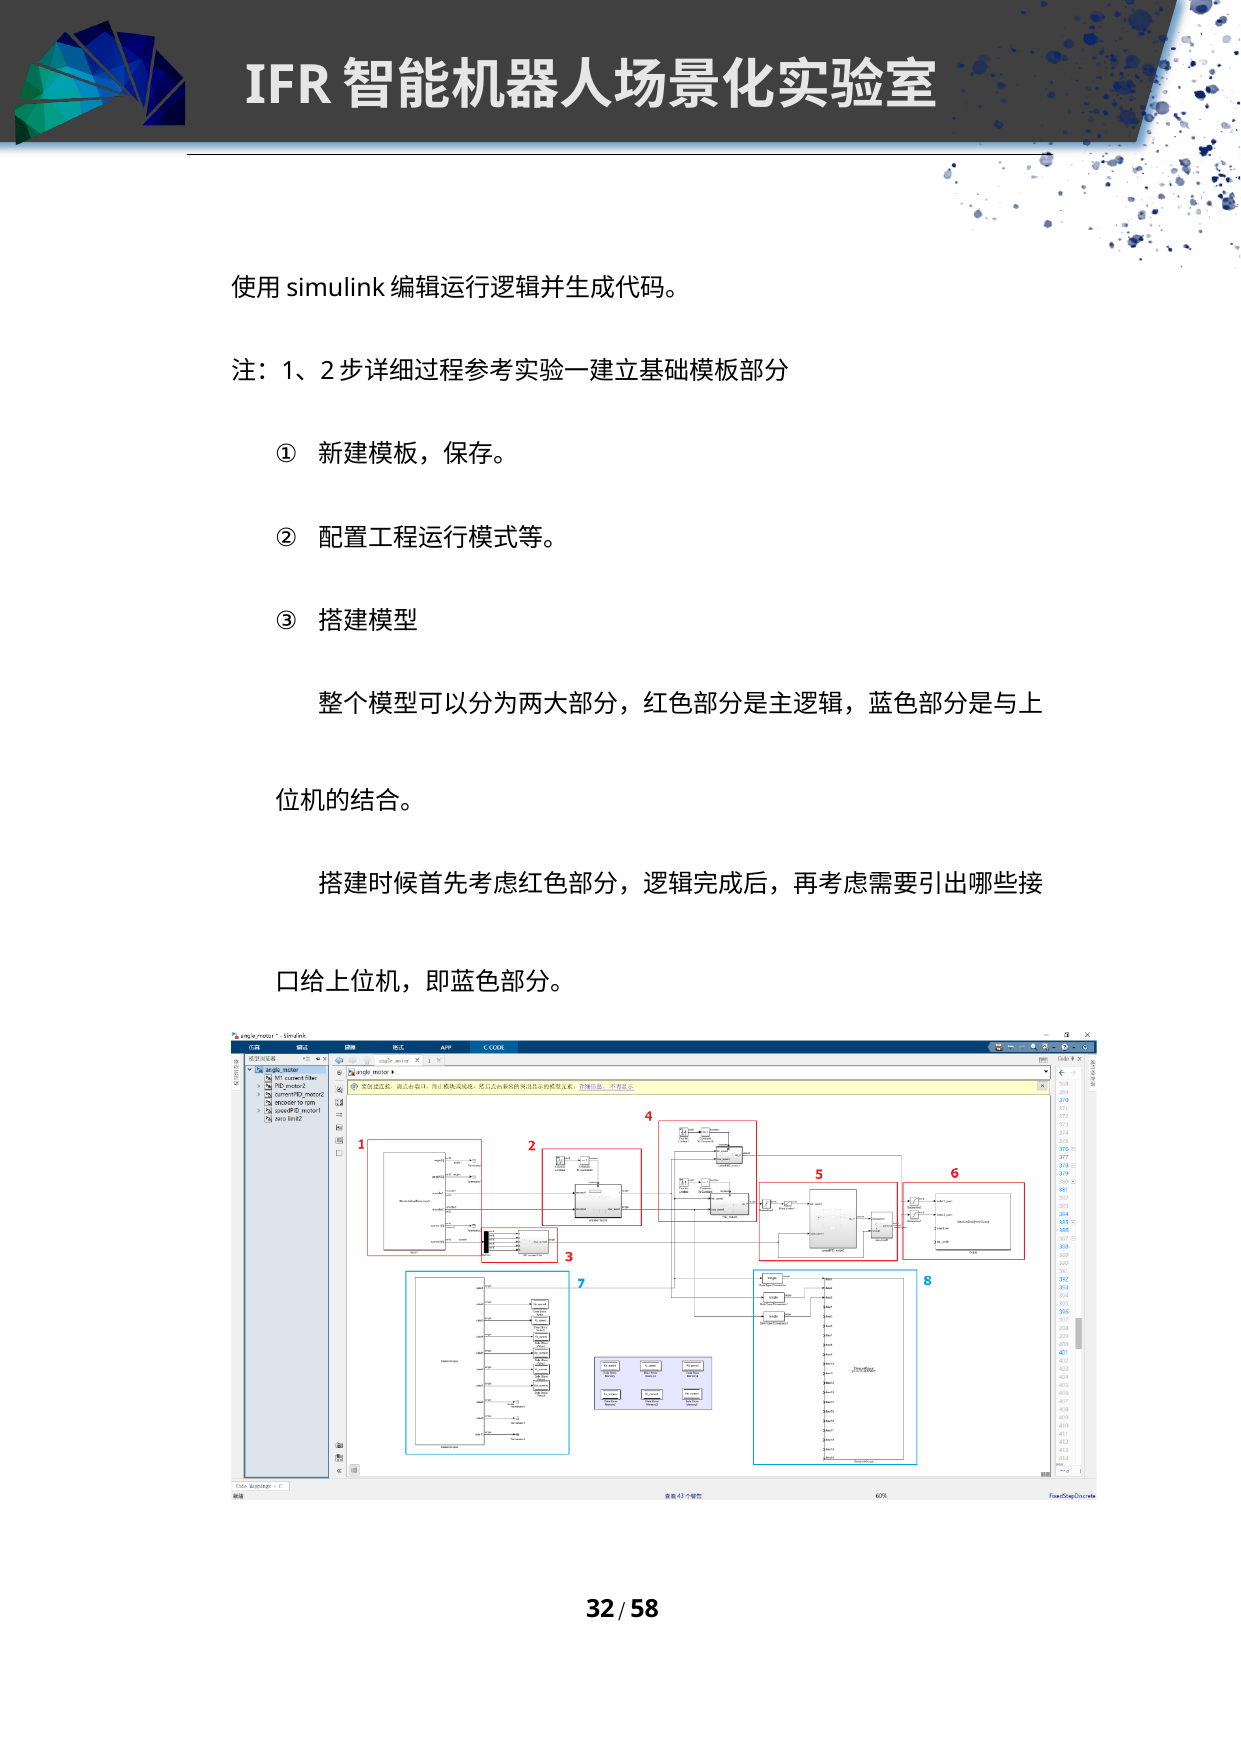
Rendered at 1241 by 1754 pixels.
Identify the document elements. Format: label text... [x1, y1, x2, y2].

picture [925, 0, 1241, 297]
text 整个模型可以分为两大部分，红色部分是主逻辑，蓝色部分是与上位机的结合。 [275, 669, 1053, 831]
list 配置工程运行模式等。 [275, 503, 1053, 568]
text 搭建时候首先考虑红色部分，逻辑完成后，再考虑需要引出哪些接口给上位机，即蓝色部分。 [275, 849, 1053, 1012]
list 新建模板，保存。 [275, 419, 1053, 484]
text 注：1、2步详细过程参考实验一建立基础模板部分 [231, 336, 1053, 401]
picture [231, 1030, 1097, 1500]
text 使用simulink编辑运行逻辑并生成代码。 [231, 253, 1053, 318]
list 搭建模型 [275, 586, 1053, 651]
